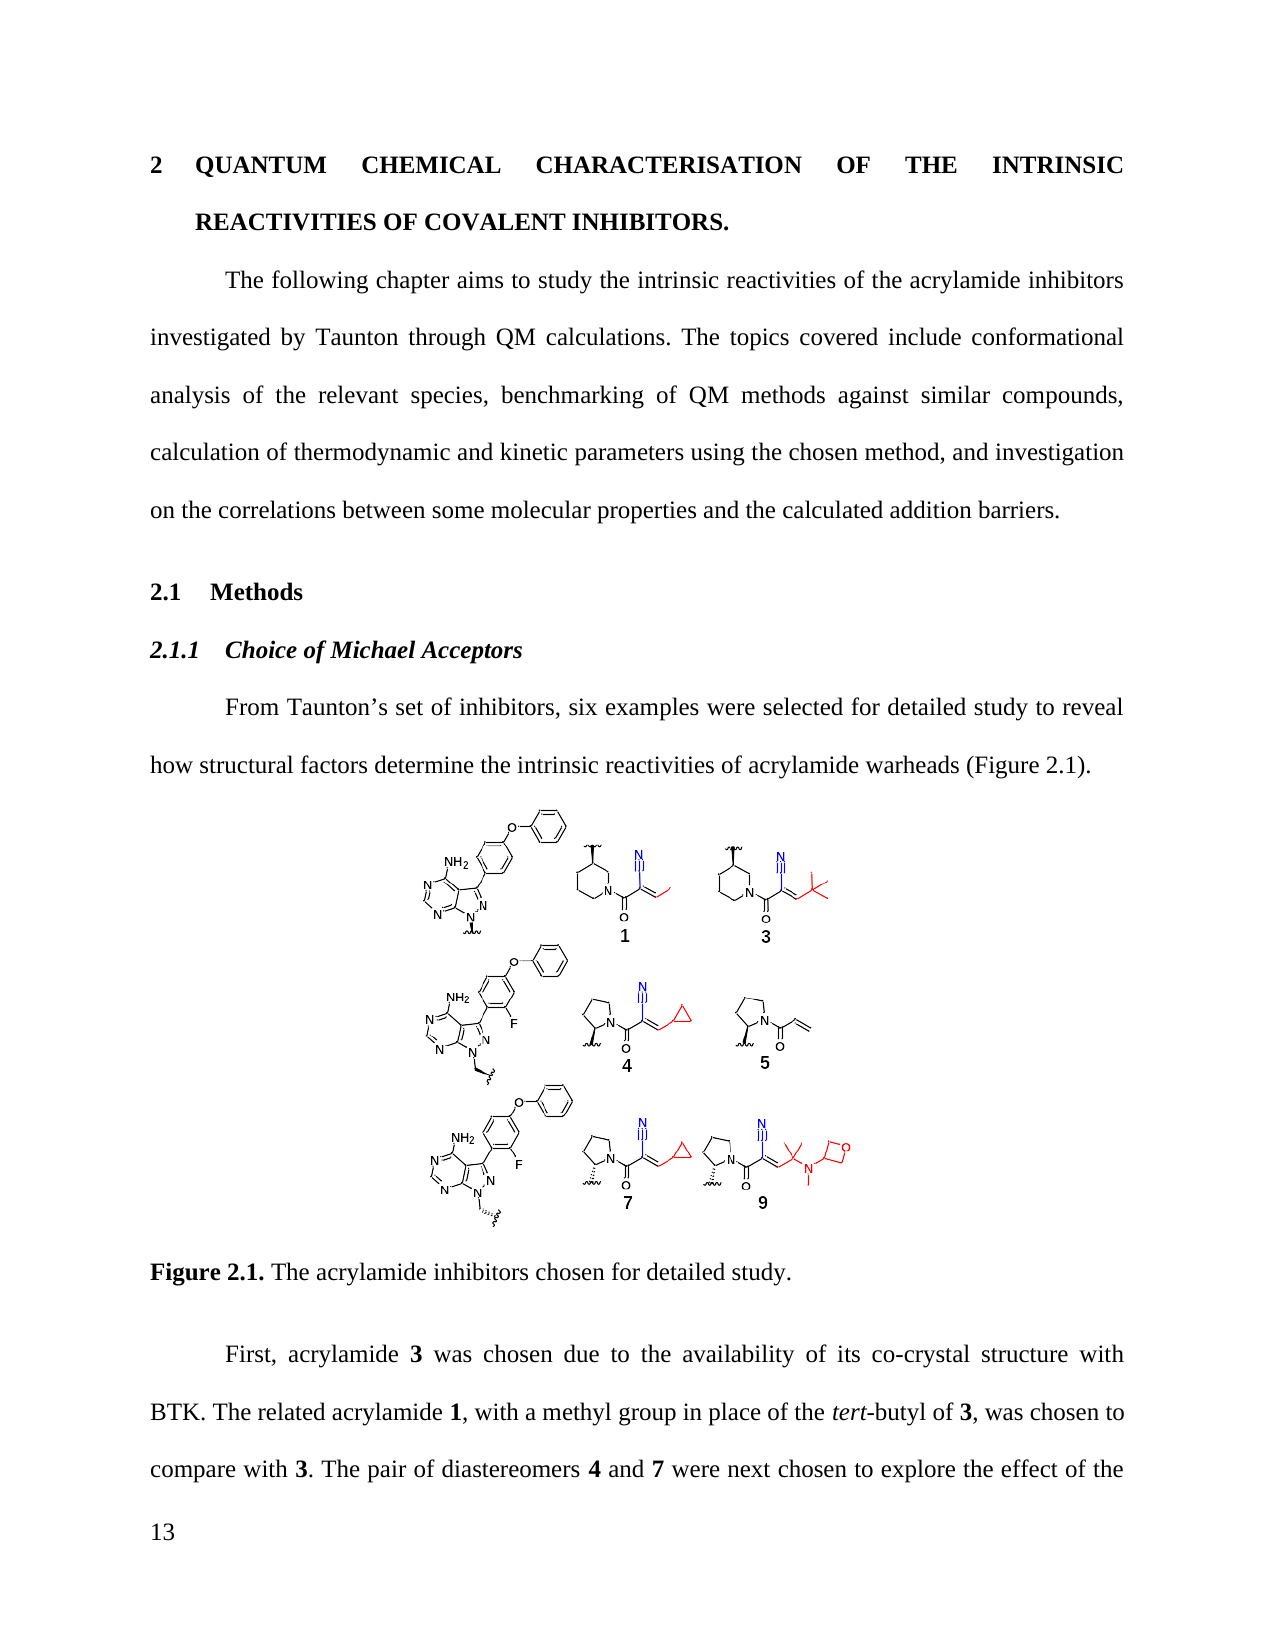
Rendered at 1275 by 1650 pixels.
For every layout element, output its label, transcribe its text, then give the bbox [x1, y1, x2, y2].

subtitle Methods [150, 577, 1125, 606]
text From Taunton’s set of inhibitors, six examples were selected for detailed study to reveal how structural factors determine the intrinsic reactivities of acrylamide warheads (Figure 2.1). [150, 692, 1125, 779]
subtitle Choice of Michael Acceptors [150, 635, 1125, 664]
text The following chapter aims to study the intrinsic reactivities of the acrylamide inhibitors investigated by Taunton through QM calculations. The topics covered include conformational analysis of the relevant species, benchmarking of QM methods against similar compounds, calculation of thermodynamic and kinetic parameters using the chosen method, and investigation on the correlations between some molecular properties and the calculated addition barriers. [150, 265, 1125, 524]
text Figure 2.1. The acrylamide inhibitors chosen for detailed study. [150, 1257, 1125, 1285]
subtitle QUANTUM CHEMICAL CHARACTERISATION OF THE INTRINSIC REACTIVITIES OF COVALENT INHIBITORS. [150, 150, 1125, 236]
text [150, 1339, 1125, 1483]
